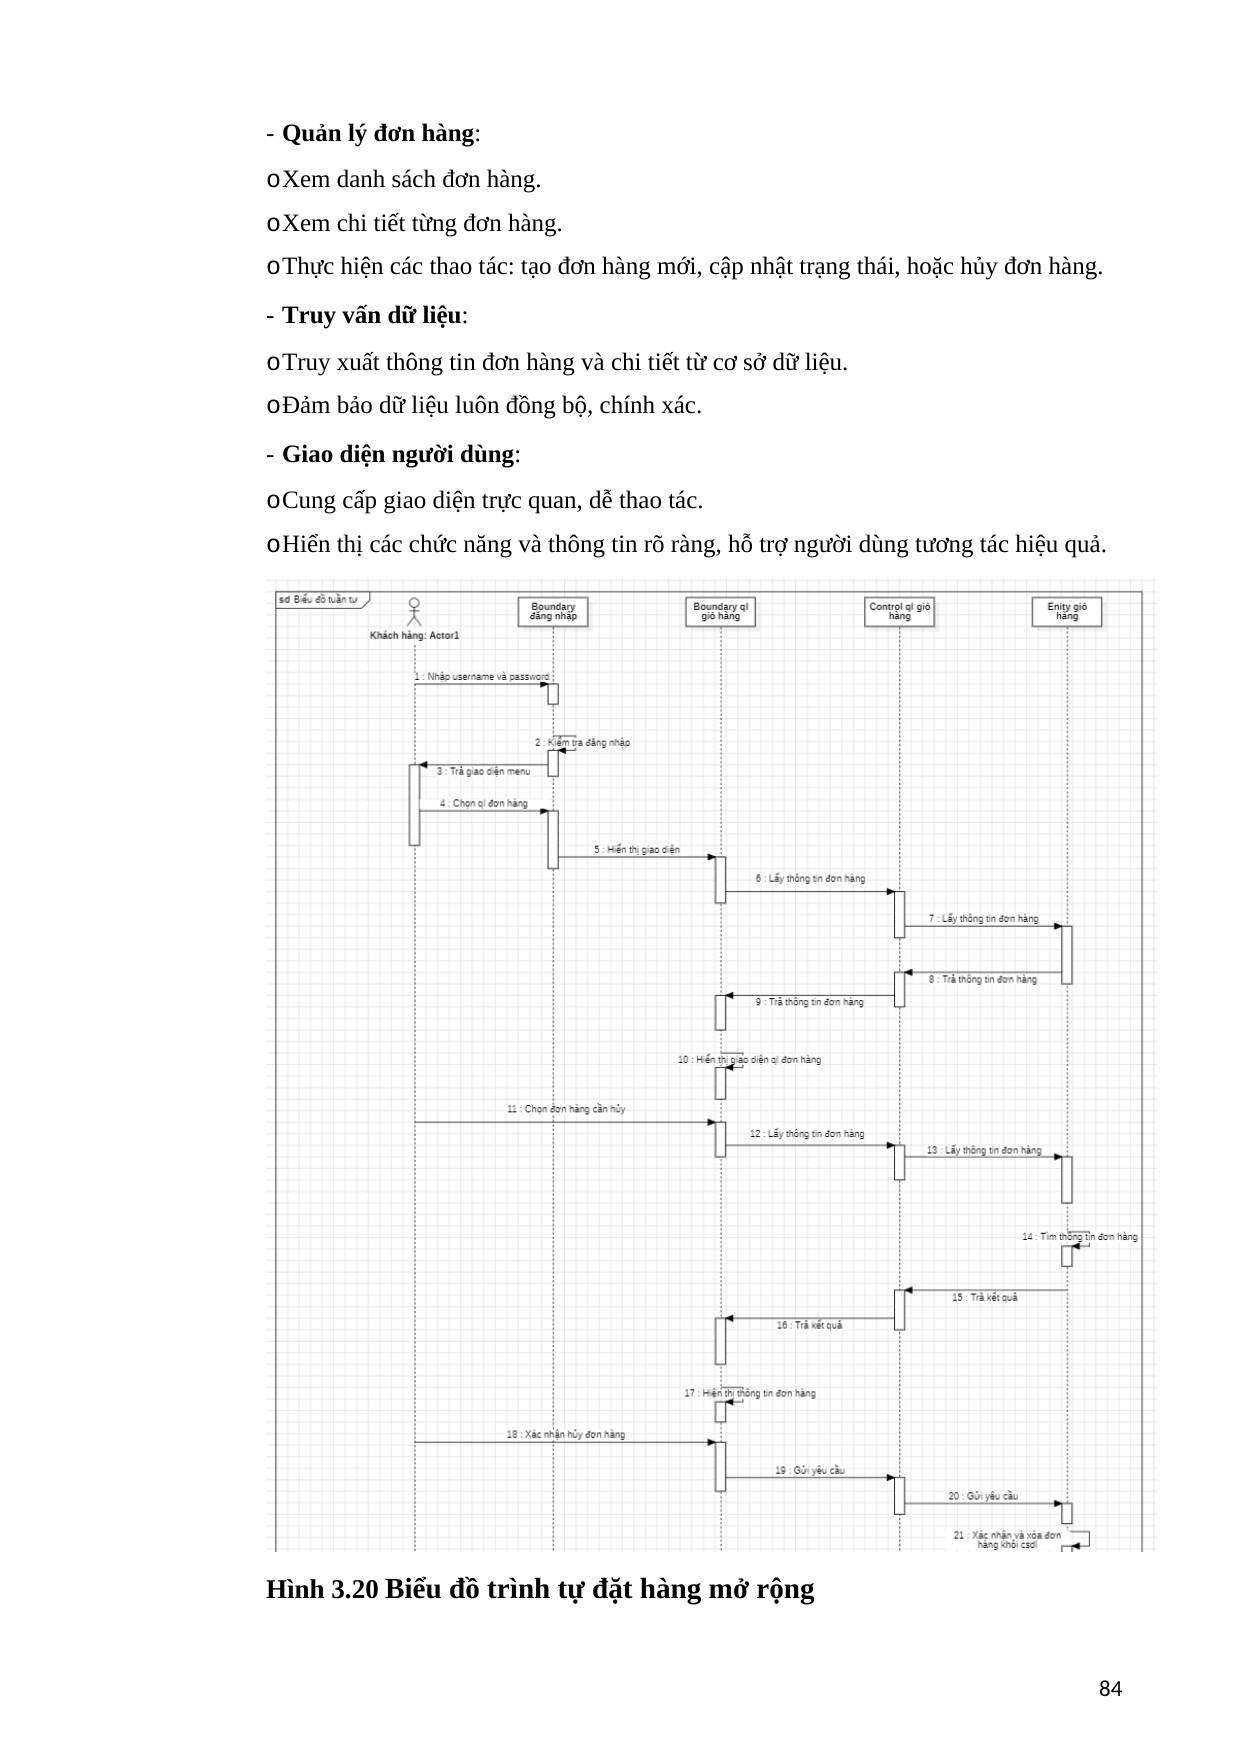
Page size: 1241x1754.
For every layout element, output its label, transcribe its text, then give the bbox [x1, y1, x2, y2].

list Cung cấp giao diện trực quan, dễ thao tác. [251, 486, 1122, 516]
text Hình 3.20 Biểu đồ trình tự đặt hàng mở rộng [251, 1571, 1122, 1604]
list Đảm bảo dữ liệu luôn đồng bộ, chính xác. [251, 390, 1122, 421]
list Truy vấn dữ liệu: [251, 300, 1122, 329]
list Xem danh sách đơn hàng. [251, 164, 1122, 195]
list Giao diện người dùng: [251, 439, 1122, 468]
list Thực hiện các thao tác: tạo đơn hàng mới, cập nhật trạng thái, hoặc hủy đơn hàng. [251, 251, 1122, 282]
picture [265, 578, 1158, 1552]
list Truy xuất thông tin đơn hàng và chi tiết từ cơ sở dữ liệu. [251, 347, 1122, 377]
list Xem chi tiết từng đơn hàng. [251, 208, 1122, 238]
list Quản lý đơn hàng: [251, 118, 1122, 147]
list Hiển thị các chức năng và thông tin rõ ràng, hỗ trợ người dùng tương tác hiệu quả. [251, 529, 1122, 559]
